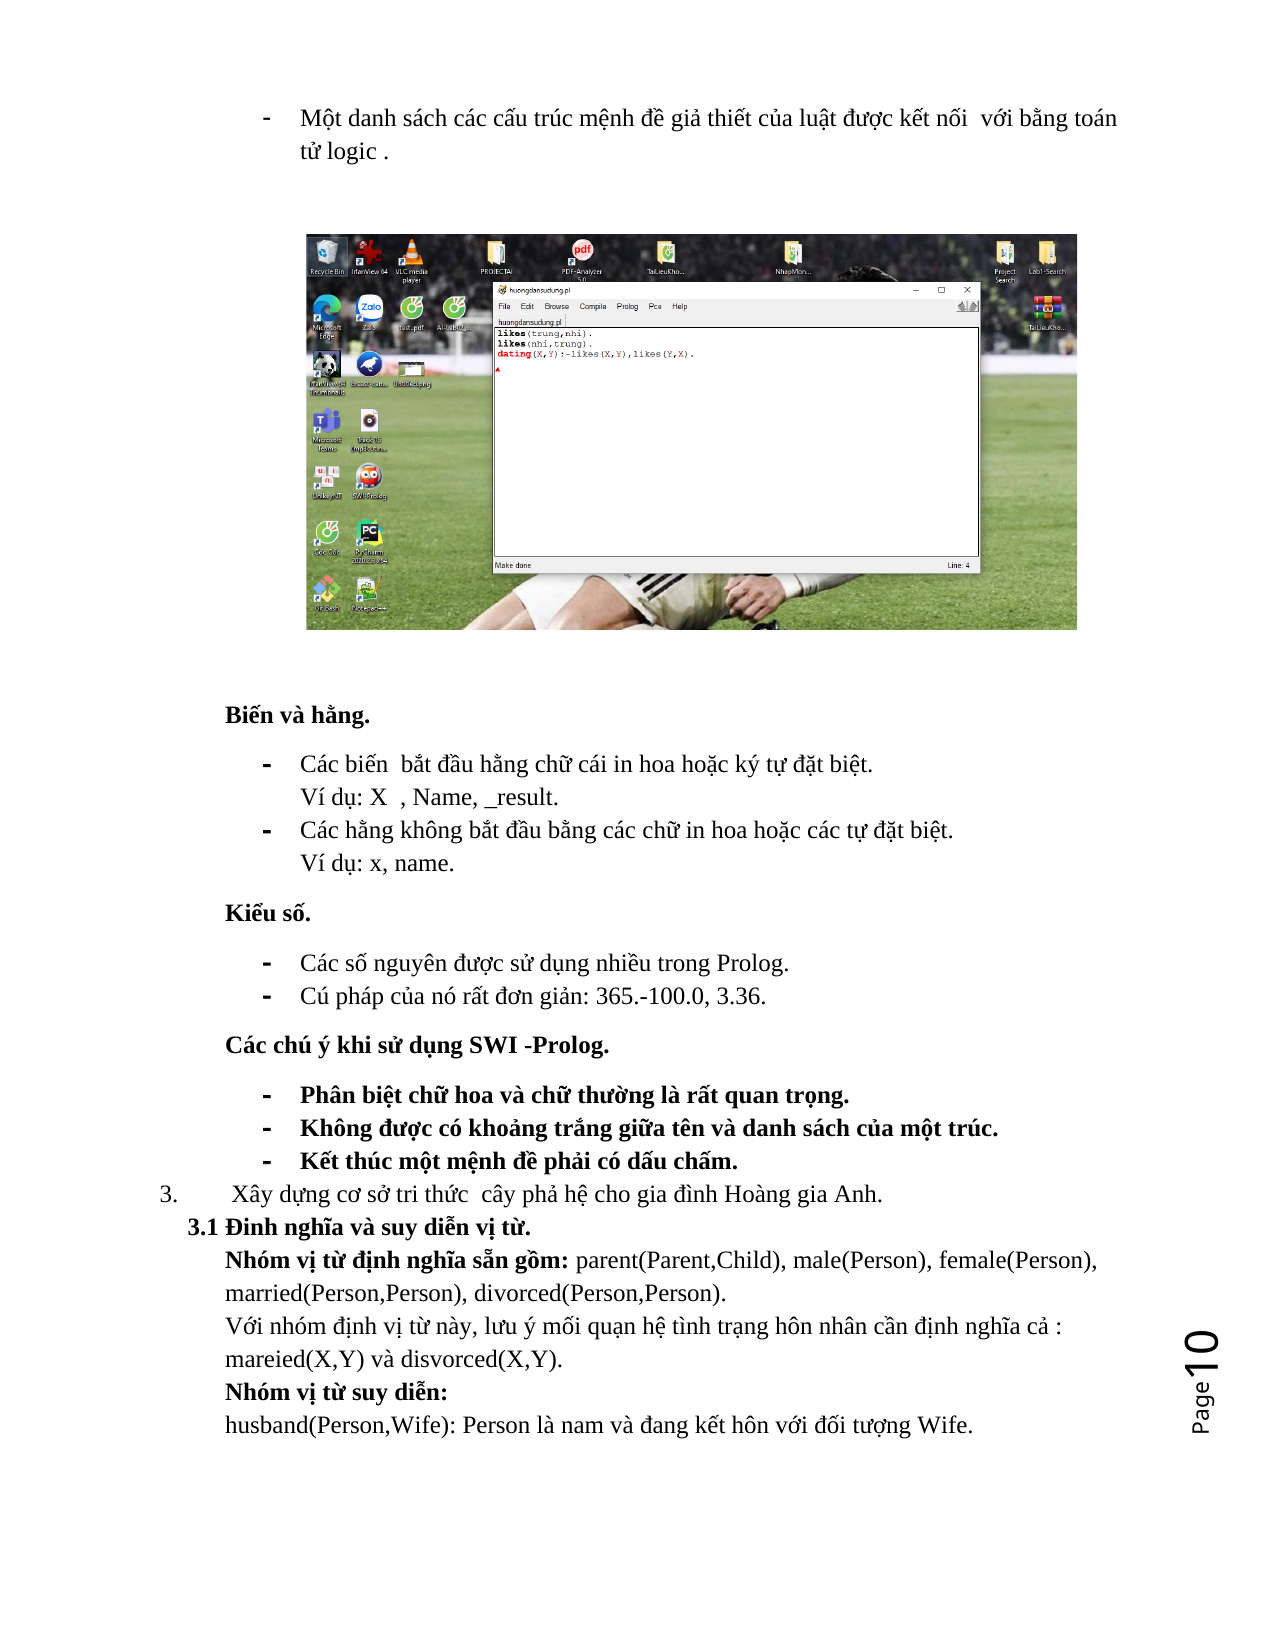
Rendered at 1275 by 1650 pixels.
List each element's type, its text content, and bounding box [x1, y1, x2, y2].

text Các chú ý khi sử dụng SWI -Prolog. [225, 1031, 1125, 1059]
list Một danh sách các cấu trúc mệnh đề giả thiết của luật được kết nối với bằng toán tử logic . [262, 103, 1125, 165]
text Kiểu số. [150, 898, 1125, 927]
list Phân biệt chữ hoa và chữ thường là rất quan trọng. [262, 1080, 1125, 1109]
list Không được có khoảng trắng giữa tên và danh sách của một trúc. [262, 1113, 1125, 1142]
text Biến và hằng. [150, 700, 1125, 728]
list husband(Person,Wife): Person là nam và đang kết hôn với đối tượng Wife. [225, 1411, 1125, 1439]
list Xây dựng cơ sở tri thức cây phả hệ cho gia đình Hoàng gia Anh. [159, 1179, 1125, 1208]
list Ví dụ: x, name. [300, 848, 1125, 877]
list married(Person,Person), divorced(Person,Person). [225, 1278, 1125, 1307]
list Các số nguyên được sử dụng nhiều trong Prolog. [262, 948, 1125, 977]
list Các hằng không bắt đầu bằng các chữ in hoa hoặc các tự đặt biệt. [262, 816, 1125, 844]
list Các biến bắt đầu hằng chữ cái in hoa hoặc ký tự đặt biệt. [262, 749, 1125, 778]
list Với nhóm định vị từ này, lưu ý mối quạn hệ tình trạng hôn nhân cần định nghĩa cả : [225, 1311, 1125, 1340]
list Nhóm vị từ định nghĩa sẵn gồm: parent(Parent,Child), male(Person), female(Person), [225, 1245, 1125, 1274]
list Đinh nghĩa và suy diễn vị từ. [187, 1212, 1125, 1241]
list Kết thúc một mệnh đề phải có dấu chấm. [262, 1146, 1125, 1175]
list Ví dụ: X , Name, _result. [300, 782, 1125, 811]
list mareied(X,Y) và disvorced(X,Y). [225, 1344, 1125, 1373]
list Cú pháp của nó rất đơn giản: 365.-100.0, 3.36. [262, 981, 1125, 1010]
list Nhóm vị từ suy diễn: [225, 1377, 1125, 1406]
picture [306, 234, 1078, 630]
